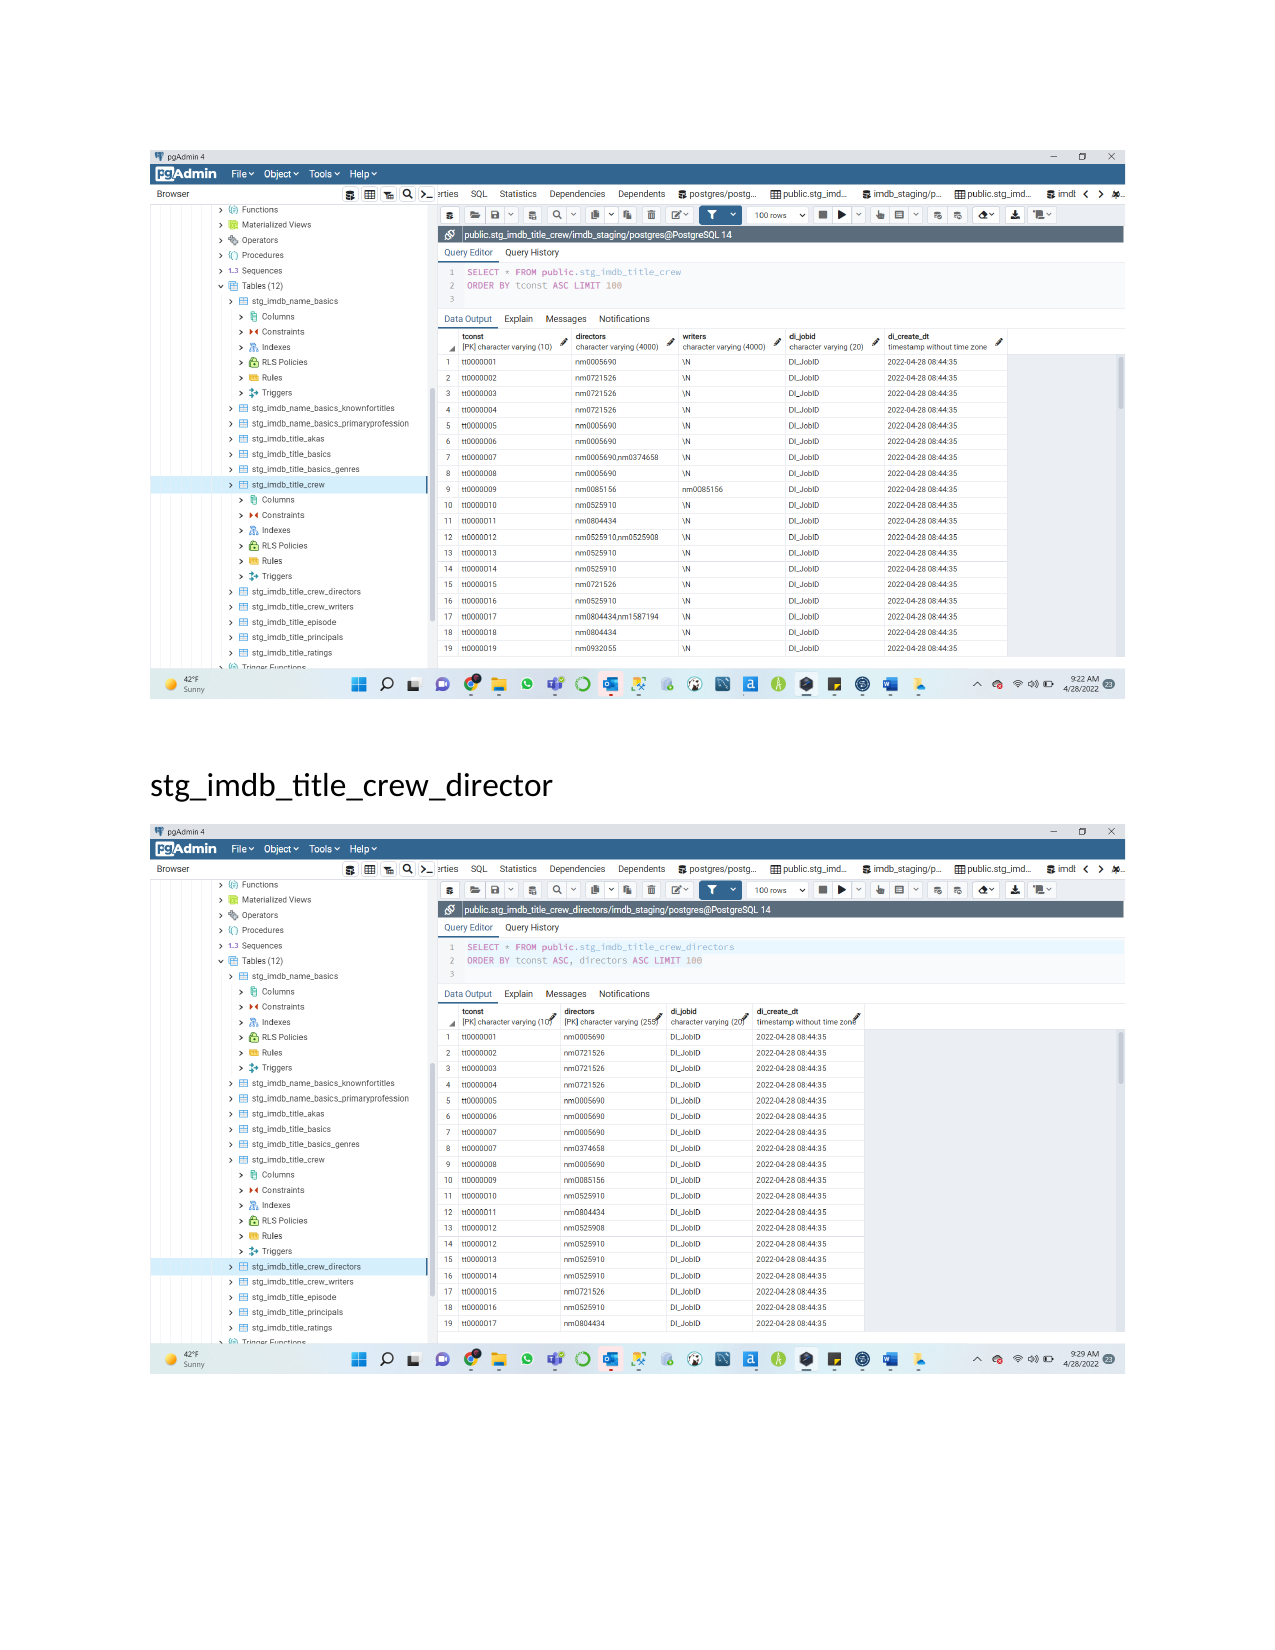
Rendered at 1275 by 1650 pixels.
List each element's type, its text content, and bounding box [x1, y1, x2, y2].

picture [150, 150, 1125, 699]
text stg_imdb_title_crew_director [150, 764, 1125, 805]
picture [150, 824, 1125, 1374]
